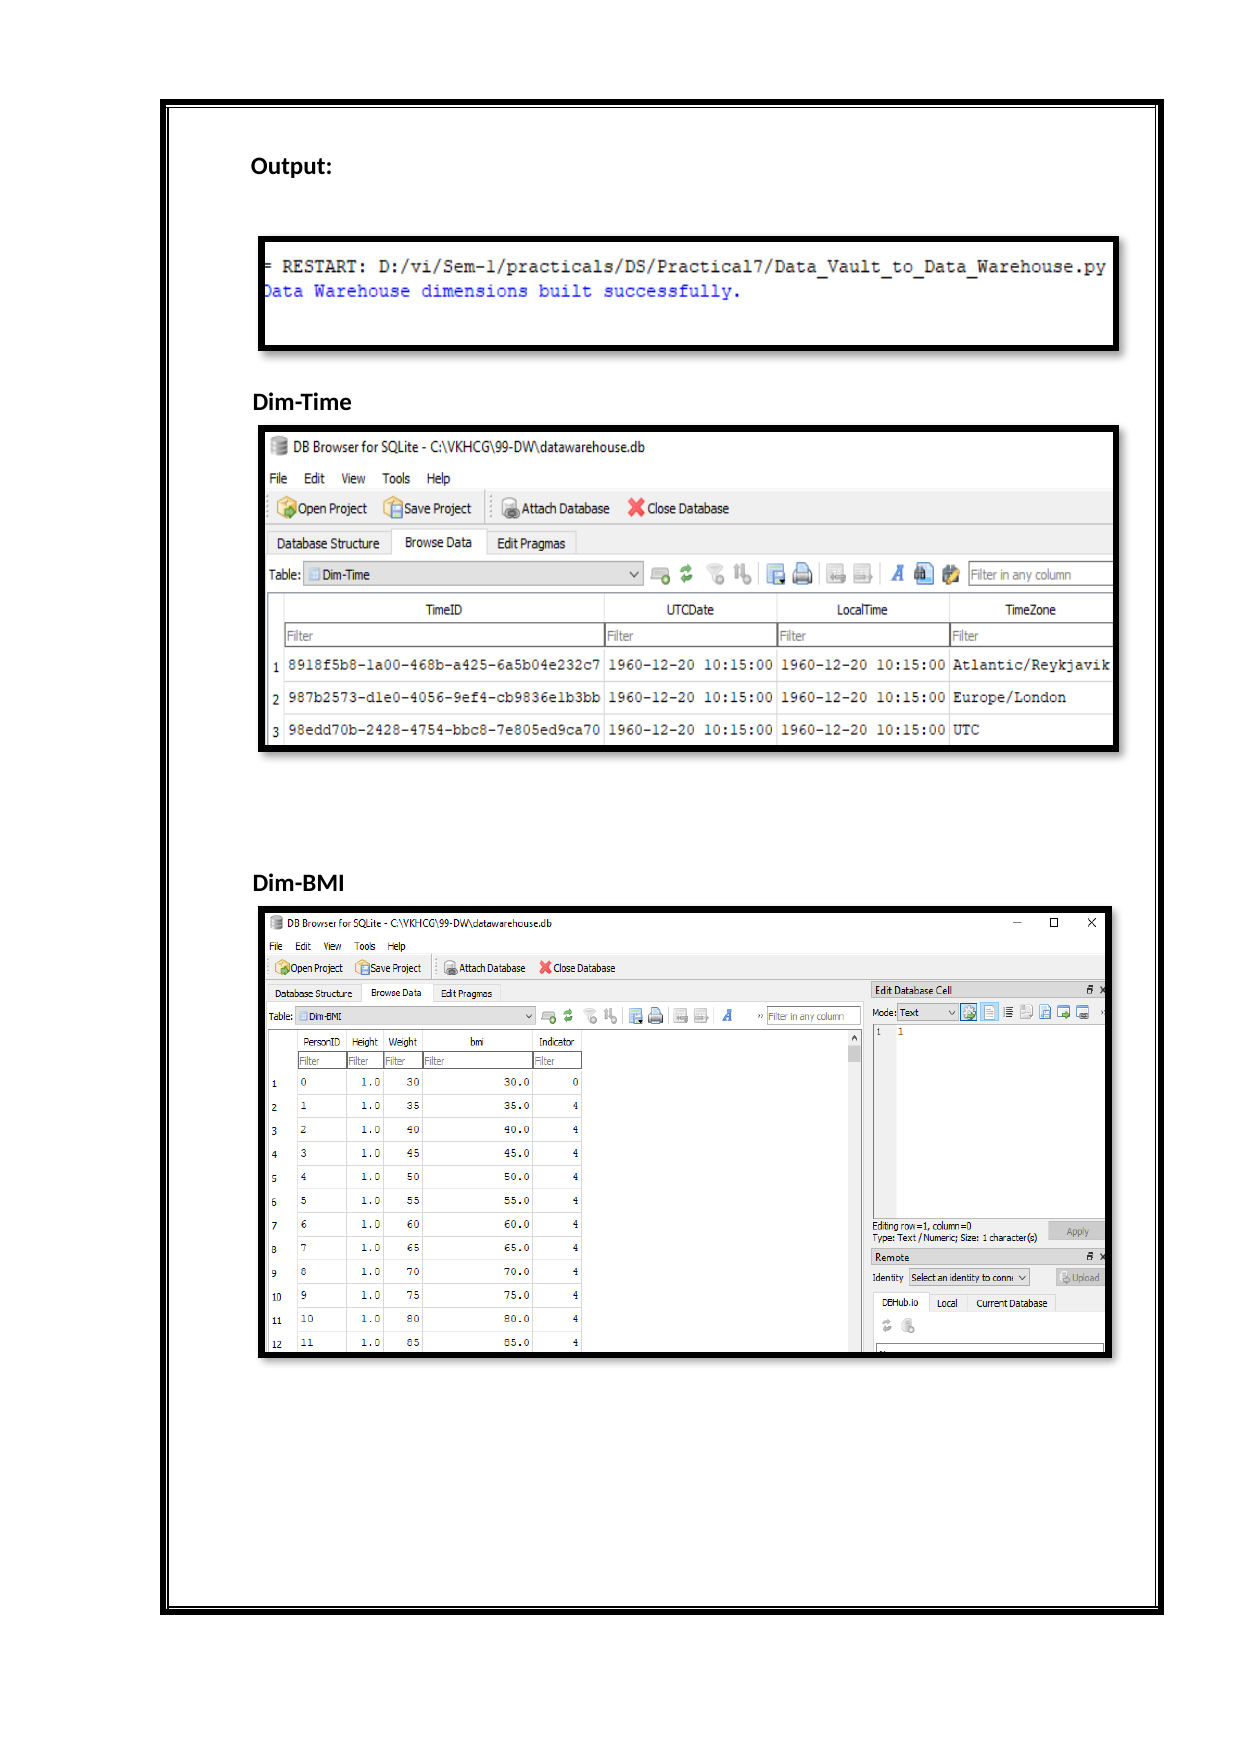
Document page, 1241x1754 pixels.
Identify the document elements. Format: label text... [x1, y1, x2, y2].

picture [265, 242, 1113, 345]
picture [265, 913, 1105, 1352]
list Dim-BMI [252, 867, 1090, 898]
list Dim-Time [252, 386, 1090, 417]
picture [265, 432, 1113, 745]
text Output: [177, 150, 1090, 181]
